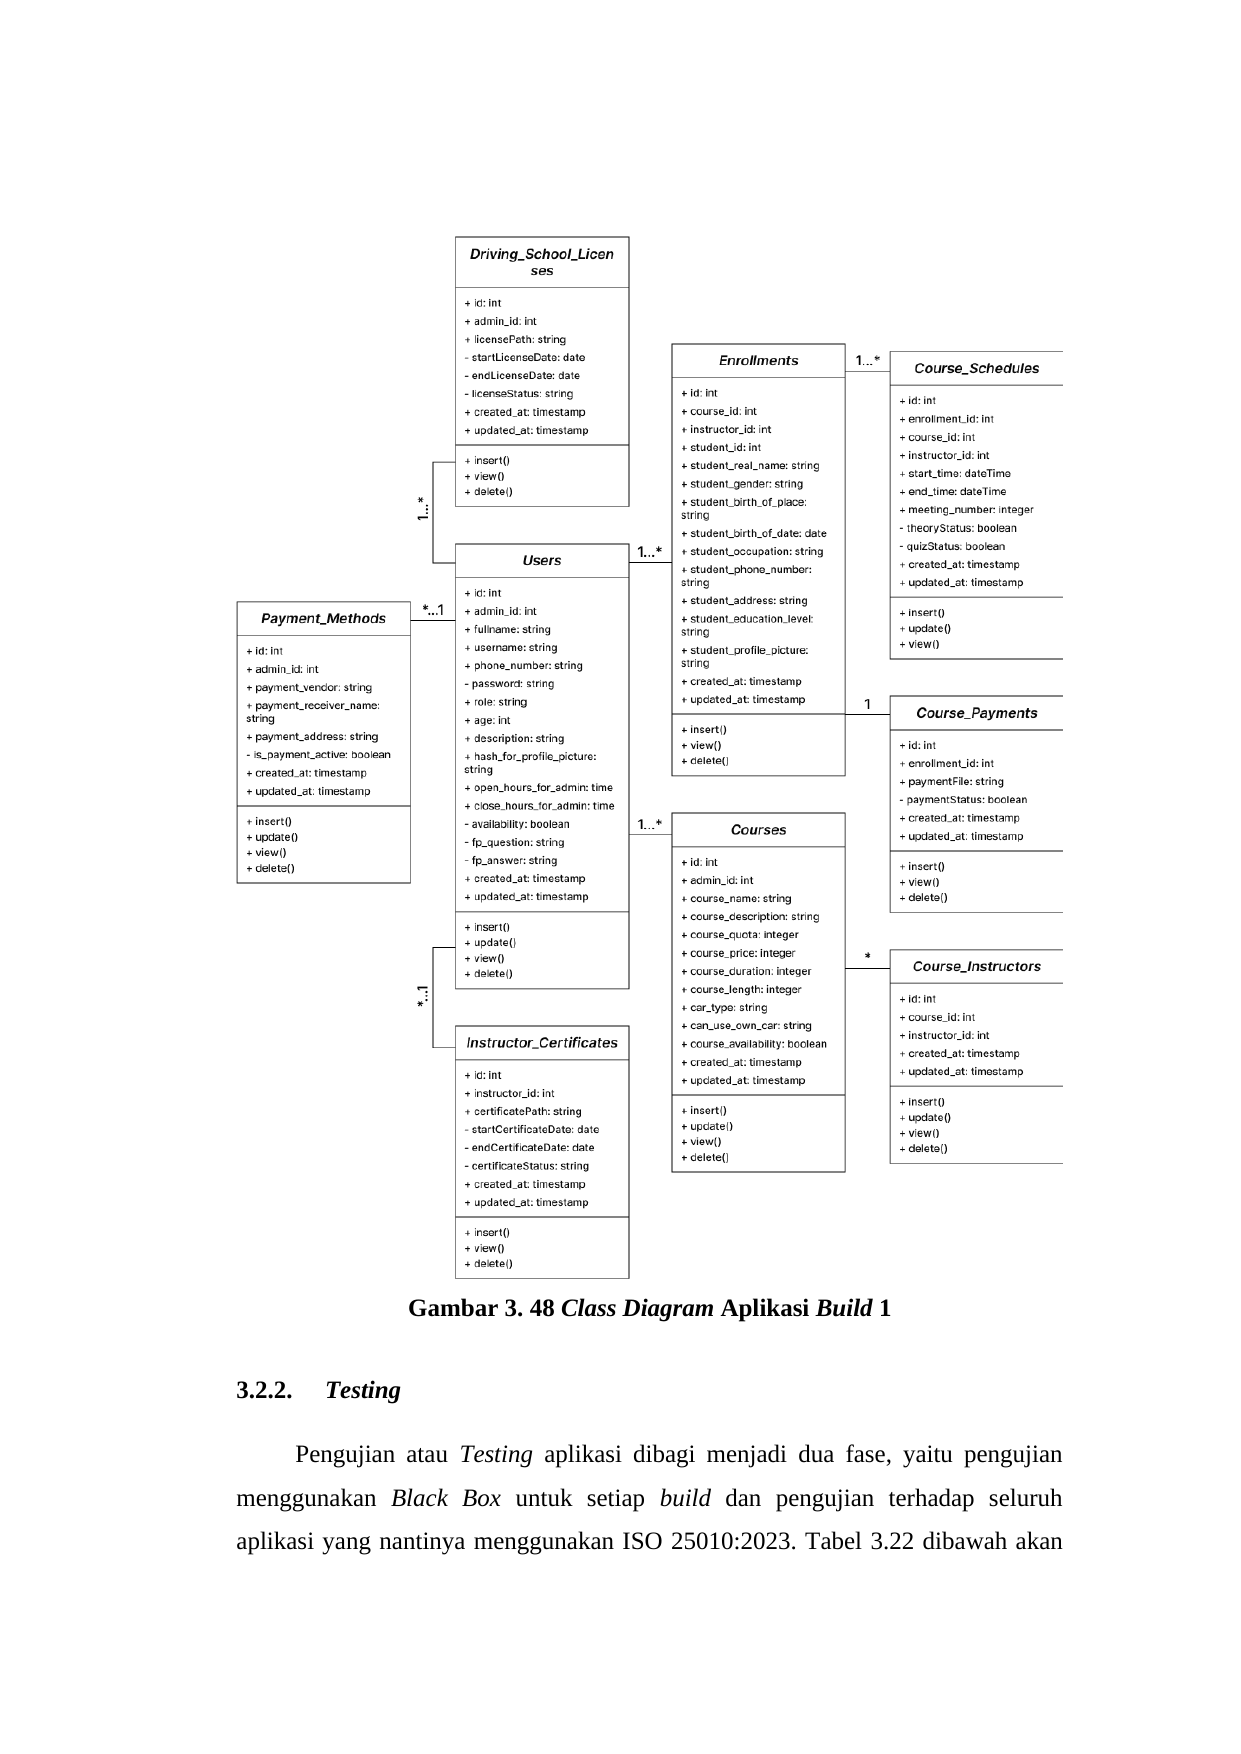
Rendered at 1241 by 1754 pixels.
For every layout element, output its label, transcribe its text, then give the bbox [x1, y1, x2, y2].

picture [236, 236, 1063, 1279]
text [236, 1439, 1063, 1554]
text Gambar 3. Class Diagram Aplikasi Build 1 [236, 1293, 1063, 1321]
subtitle Testing [236, 1376, 1063, 1404]
